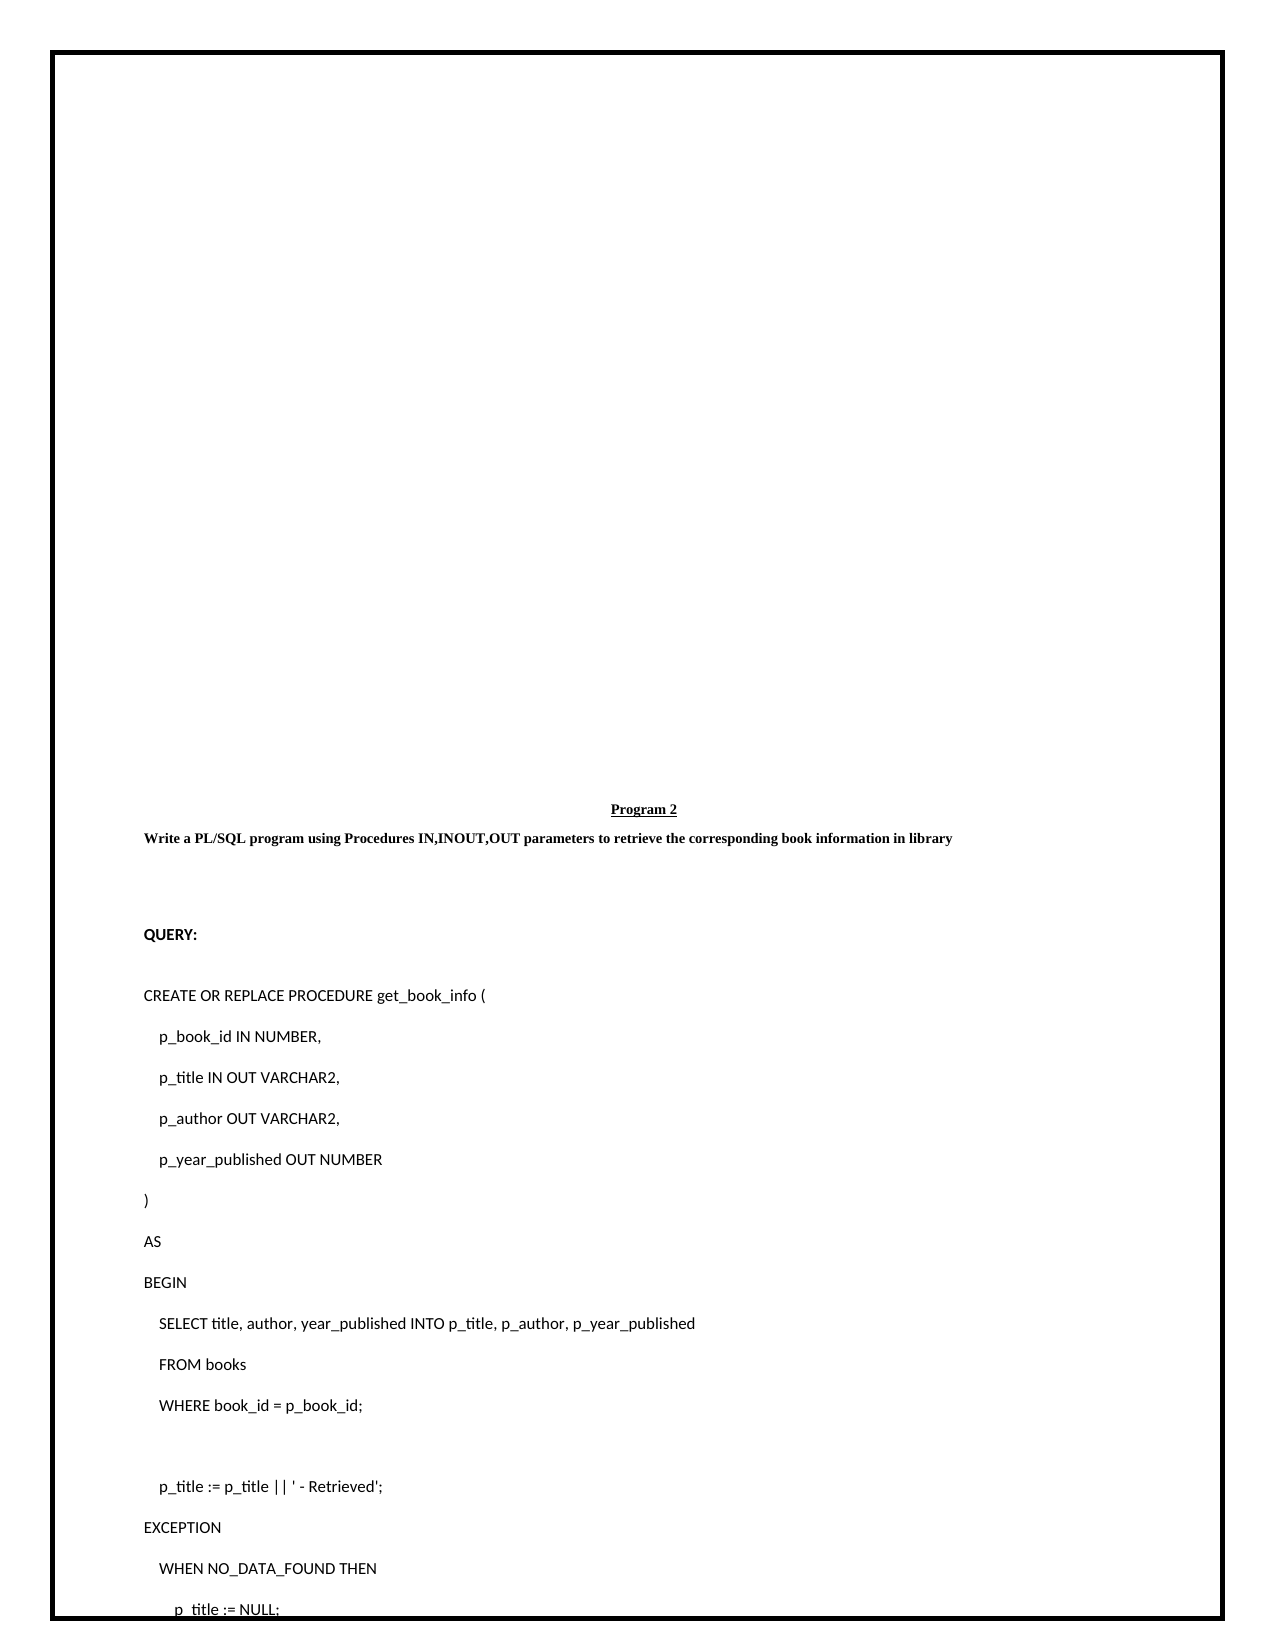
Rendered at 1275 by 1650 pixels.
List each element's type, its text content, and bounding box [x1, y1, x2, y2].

text p_year_published OUT NUMBER [144, 1134, 1144, 1169]
text p_book_id IN NUMBER, [144, 1011, 1144, 1047]
text EXCEPTION [144, 1502, 1144, 1538]
text p_title IN OUT VARCHAR2, [144, 1052, 1144, 1088]
text p_author OUT VARCHAR2, [144, 1093, 1144, 1129]
text FROM books [144, 1339, 1144, 1374]
text WHEN NO_DATA_FOUND THEN [144, 1543, 1144, 1579]
text CREATE OR REPLACE PROCEDURE get_book_info ( [144, 970, 1144, 1006]
text QUERY: [144, 908, 1144, 944]
text BEGIN [144, 1257, 1144, 1292]
text WHERE book_id = p_book_id; [144, 1379, 1144, 1415]
text Write a PL/SQL program using Procedures IN,INOUT,OUT parameters to retrieve the corresponding book information in library [144, 818, 1144, 847]
text p_title := NULL; [144, 1584, 1144, 1616]
text Program 2 [144, 789, 1144, 818]
text AS [144, 1216, 1144, 1251]
text ) [144, 1175, 1144, 1211]
text p_title := p_title || ' - Retrieved'; [144, 1461, 1144, 1497]
text SELECT title, author, year_published INTO p_title, p_author, p_year_published [144, 1298, 1144, 1333]
